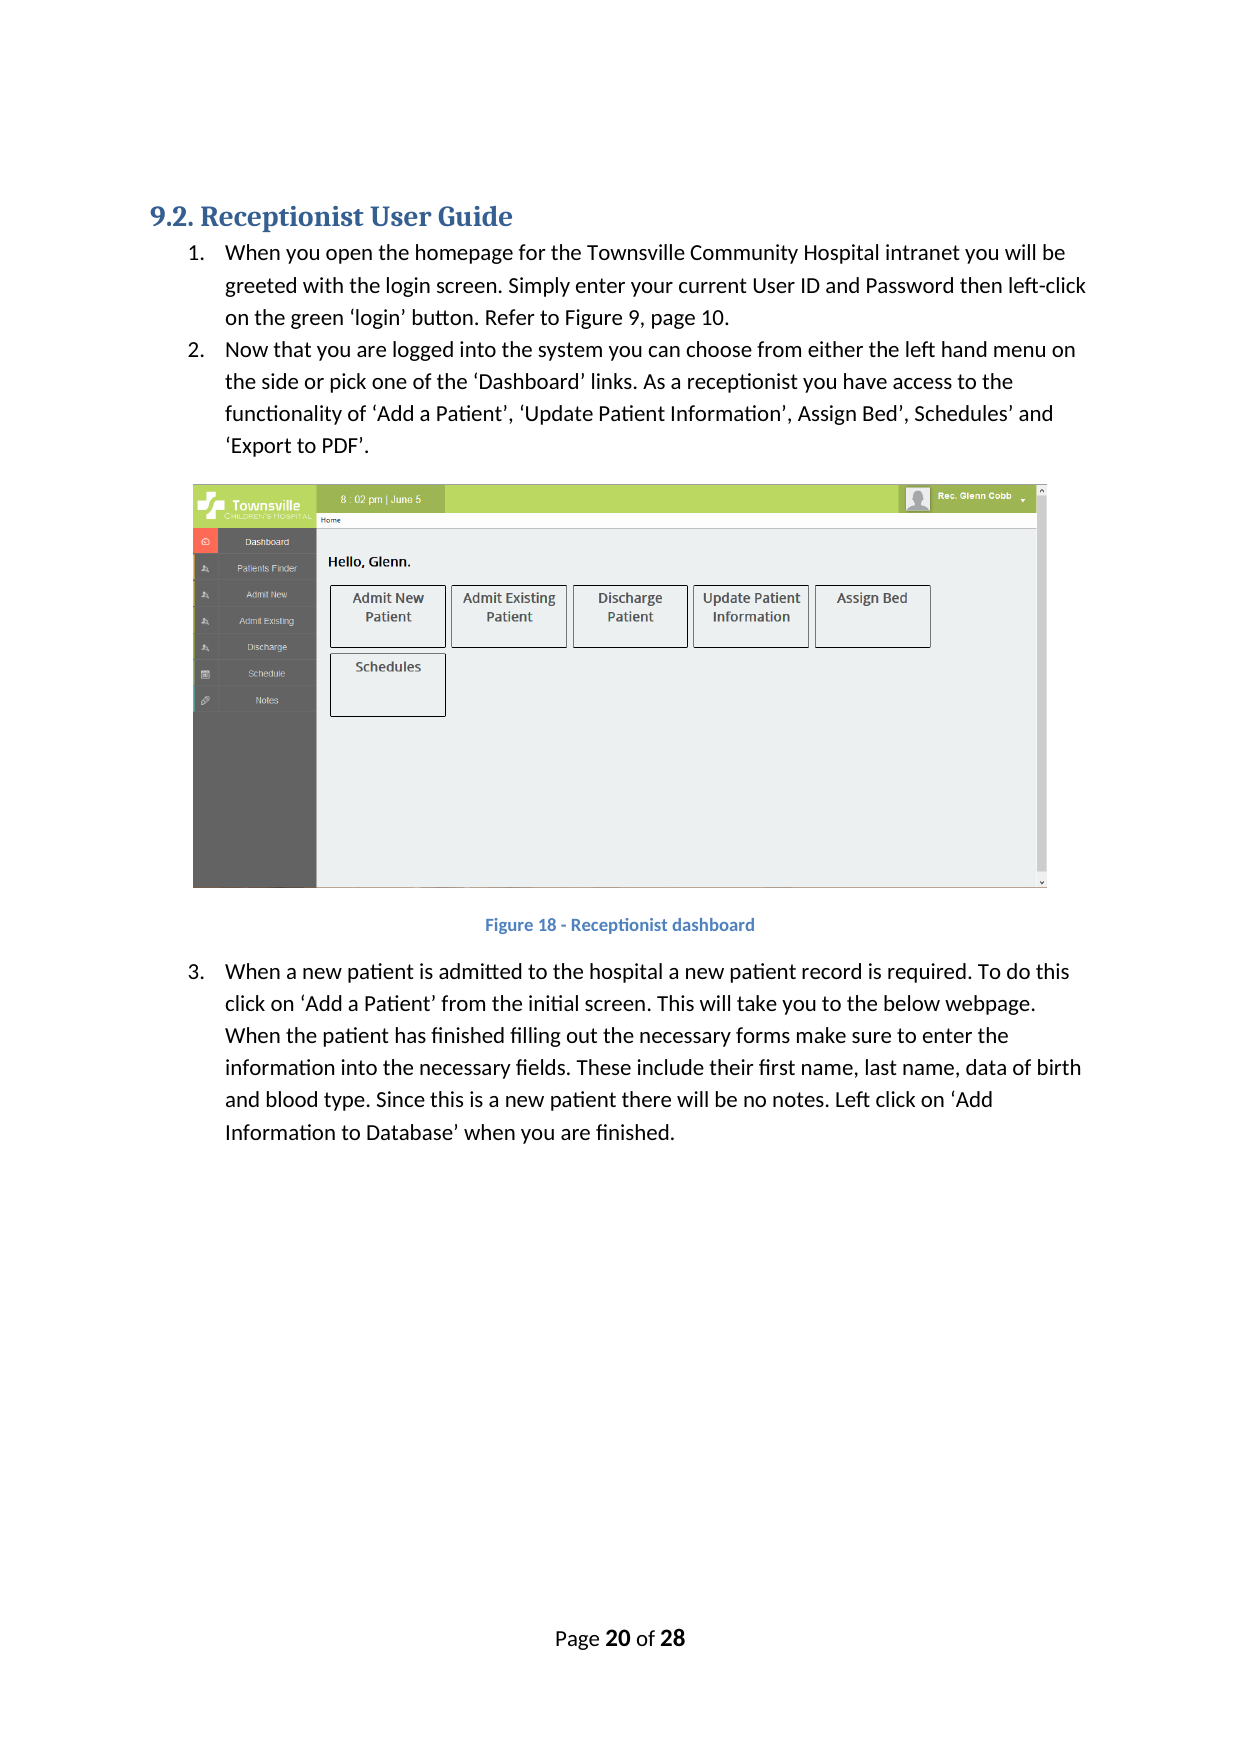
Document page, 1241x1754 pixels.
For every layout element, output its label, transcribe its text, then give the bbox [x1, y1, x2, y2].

subtitle 9.2. Receptionist User Guide [150, 200, 1090, 233]
list When you open the homepage for the Townsville Community Hospital intranet you will be greeted with the login screen. Simply enter your current User ID and Password then left-click on the green ‘login’ button. Refer to Figure 9, page 10. [187, 238, 1090, 331]
text Figure 18 - Receptionist dashboard [150, 913, 1090, 936]
list Now that you are logged into the system you can choose from either the left hand menu on the side or pick one of the ‘Dashboard’ links. As a receptionist you have access to the functionality of ‘Add a Patient’, ‘Update Patient Information’, Assign Bed’, Schedules’ and ‘Export to PDF’. [187, 335, 1090, 460]
picture [193, 484, 1047, 888]
list When a new patient is admitted to the hospital a new patient record is required. To do this click on ‘Add a Patient’ from the initial screen. This will take you to the below webpage. When the patient has finished filling out the necessary forms make sure to enter the information into the necessary fields. These include their first name, last name, data of birth and blood type. Since this is a new patient there will be no notes. Left click on ‘Add Information to Database’ when you are finished. [187, 957, 1090, 1146]
